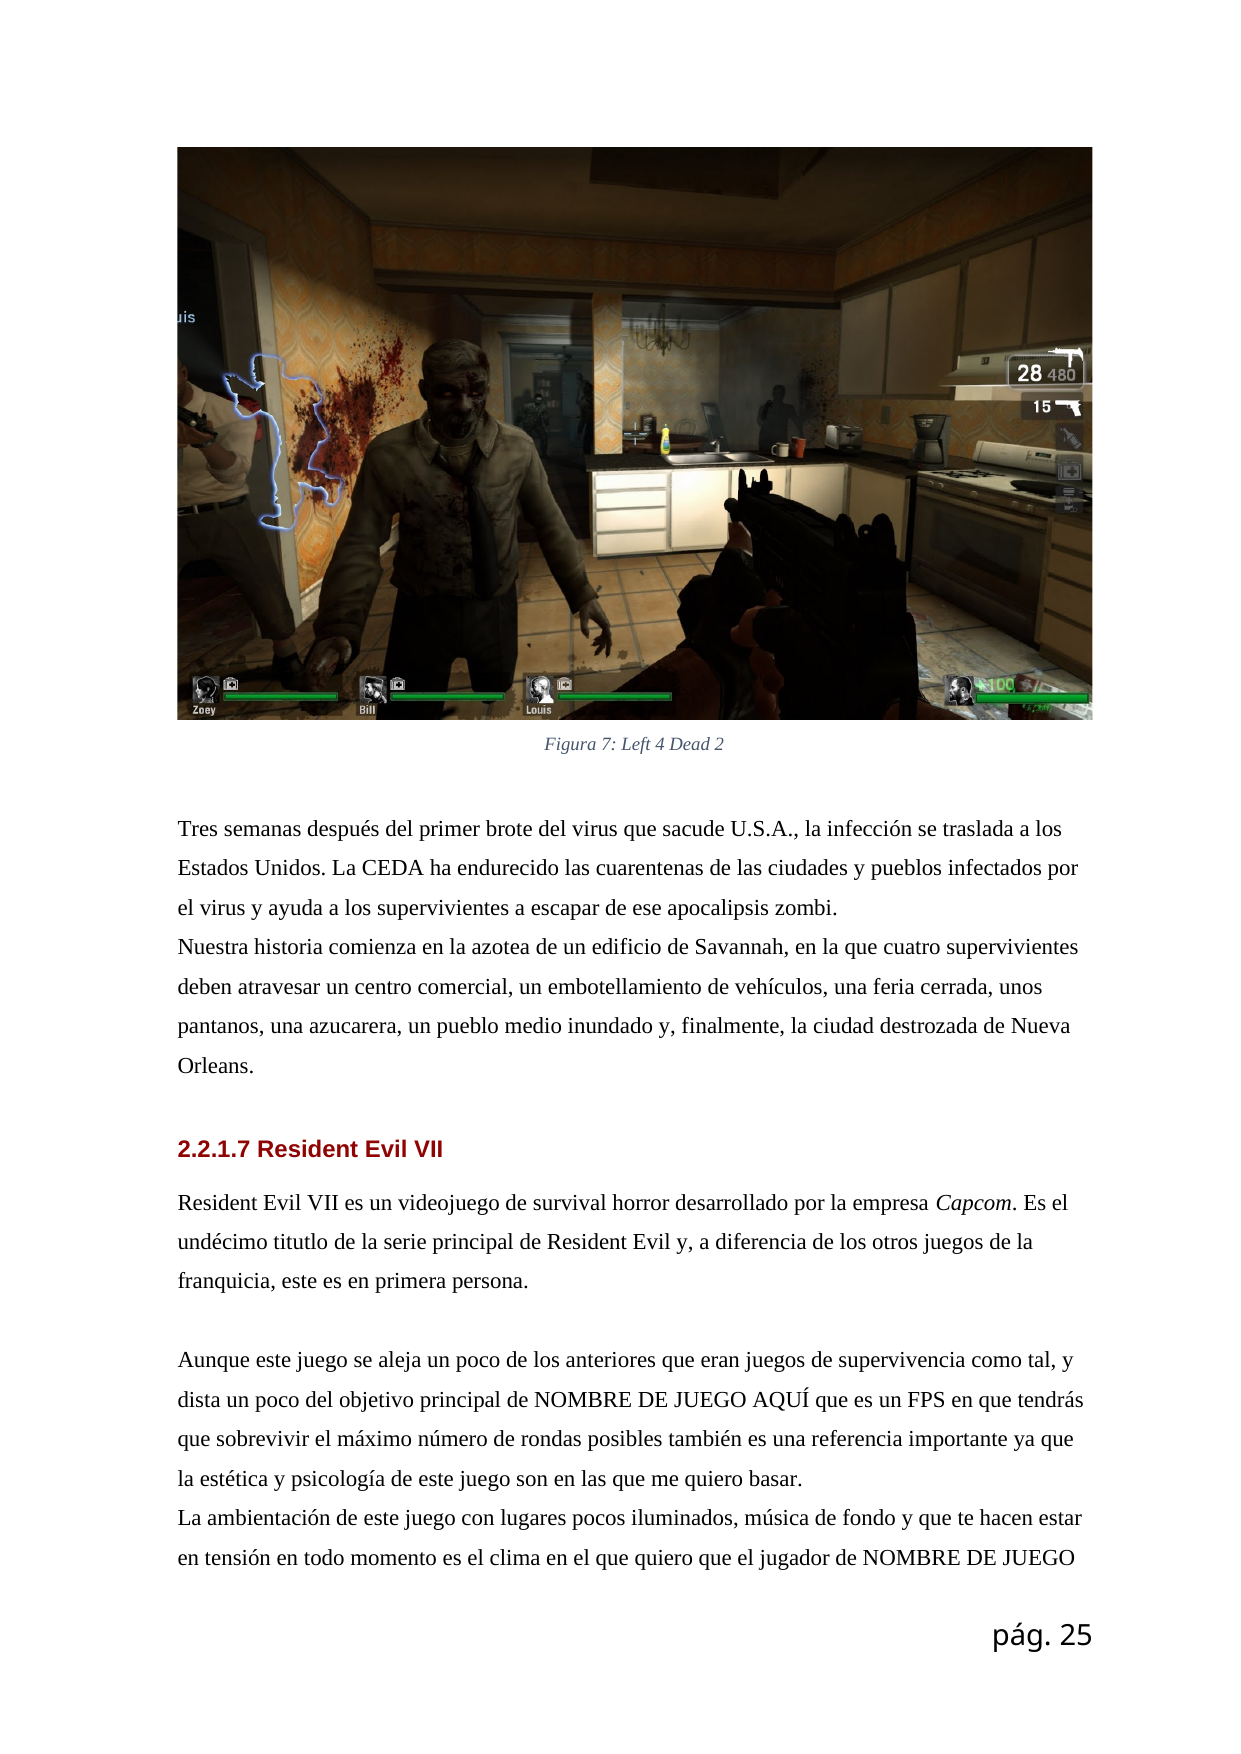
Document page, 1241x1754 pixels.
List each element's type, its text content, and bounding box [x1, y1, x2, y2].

subtitle 2.2.1.7 Resident Evil VII [177, 1135, 1092, 1162]
text Resident Evil VII es un videojuego de survival horror desarrollado por la empresa Capcom. Es el undécimo titutlo de la serie principal de Resident Evil y, a diferencia de los otros juegos de la franquicia, este es en primera persona. [177, 1189, 1092, 1294]
text Aunque este juego se aleja un poco de los anteriores que eran juegos de supervivencia como tal, y dista un poco del objetivo principal de NOMBRE DE JUEGO AQUÍ que es un FPS en que tendrás que sobrevivir el máximo número de rondas posibles también es una referencia importante ya que la estética y psicología de este juego son en las que me quiero basar. [177, 1347, 1092, 1491]
text Nuestra historia comienza en la azotea de un edificio de Savannah, en la que cuatro supervivientes deben atravesar un centro comercial, un embotellamiento de vehículos, una feria cerrada, unos pantanos, una azucarera, un pueblo medio inundado y, finalmente, la ciudad destrozada de Nueva Orleans. [177, 933, 1092, 1078]
text Tres semanas después del primer brote del virus que sacude U.S.A., la infección se traslada a los Estados Unidos. La CEDA ha endurecido las cuarentenas de las ciudades y pueblos infectados por el virus y ayuda a los supervivientes a escapar de ese apocalipsis zombi. [177, 815, 1092, 920]
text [177, 1504, 1092, 1570]
picture [177, 147, 1093, 720]
